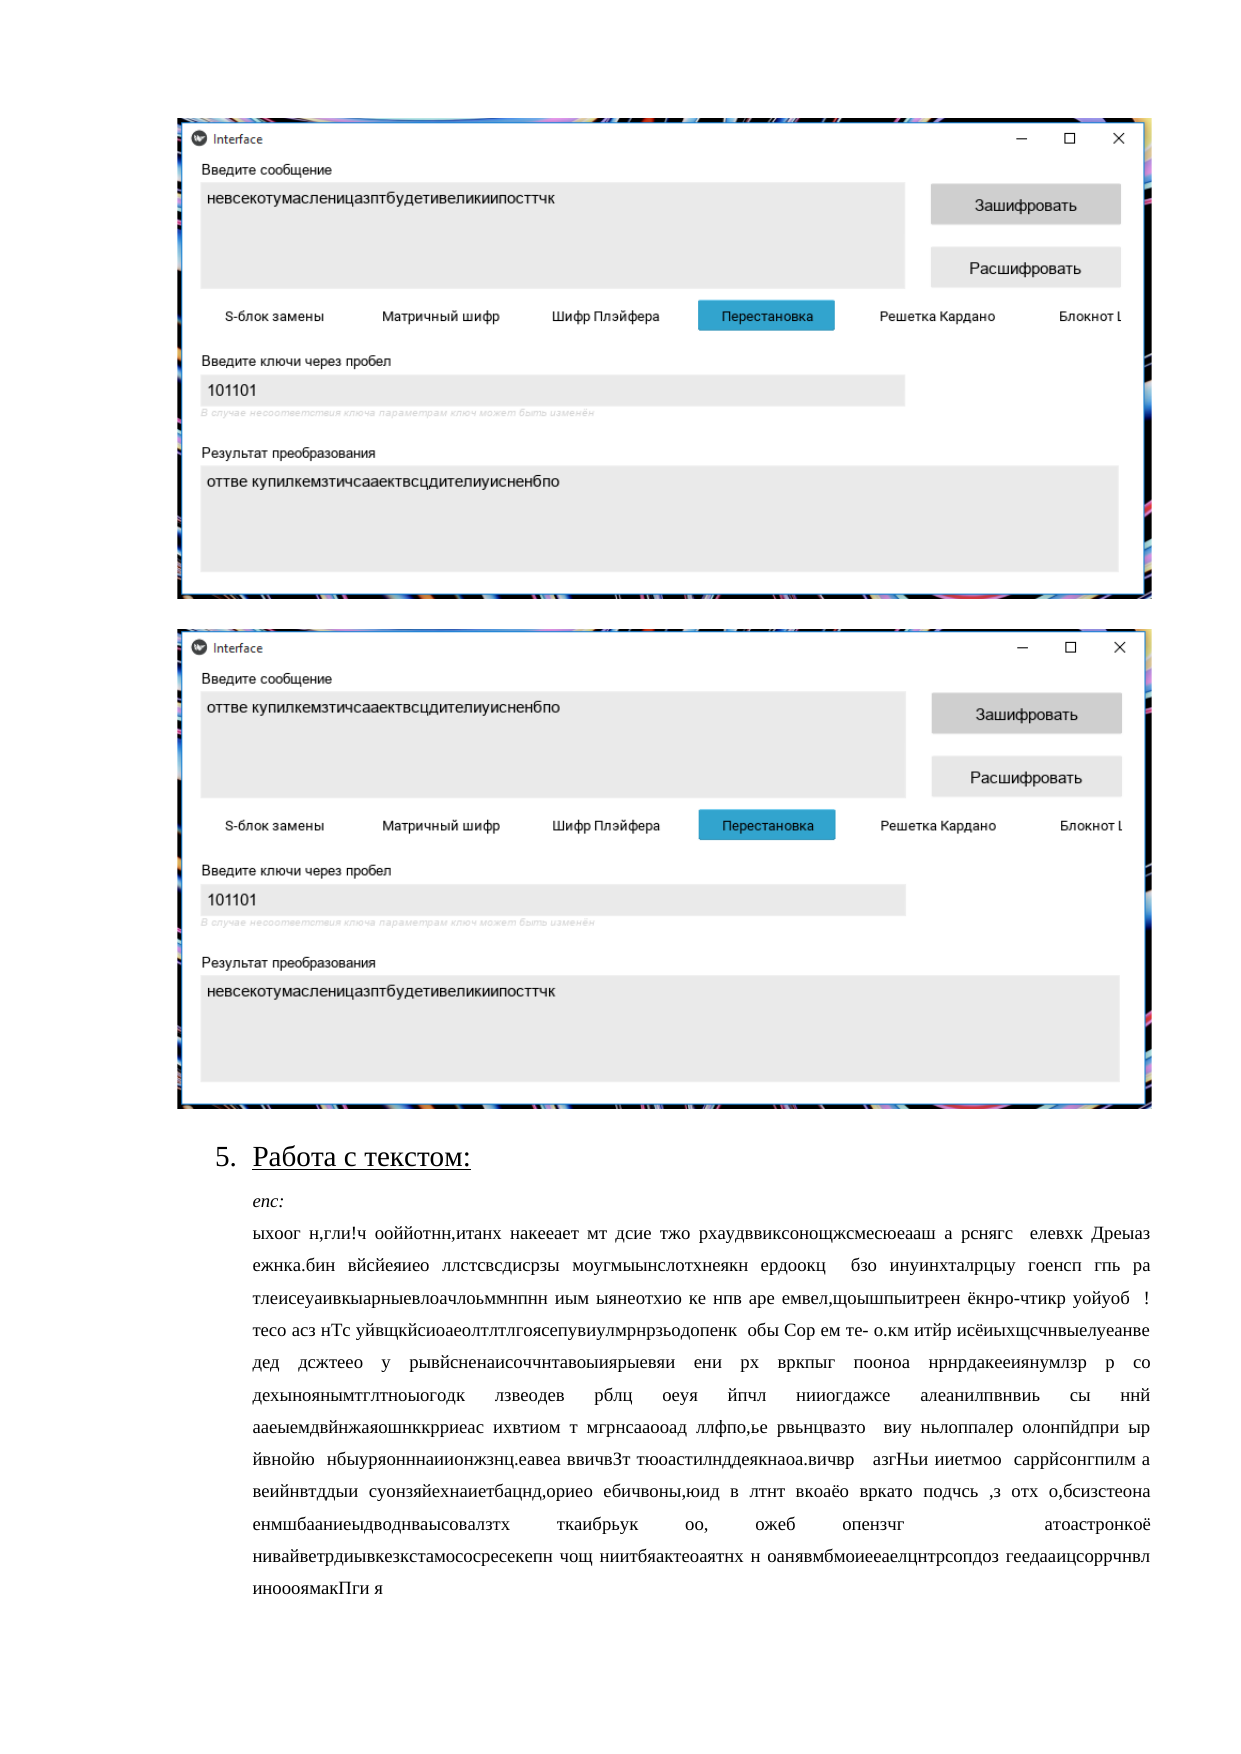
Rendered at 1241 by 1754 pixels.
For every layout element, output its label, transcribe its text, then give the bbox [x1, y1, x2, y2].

picture [177, 629, 1152, 1109]
list enc: [252, 1190, 1152, 1211]
picture [177, 118, 1152, 599]
list Работа с текстом: [215, 1139, 1152, 1173]
list ыхоог н,гли!ч ооййотнн,итанх накееает мт дсие тжо рхаудввиксонощжсмесюеааш а рснягс елевхк Дреыаз ежнка.бин вйсйеяиео ллстсвсдисрзы моугмыынслотхнеякн ердоокц бзо инуинхталрцыу гоенсп гпь ра тлеисеуаивкыарныевлоачлоьммнпнн иым ыянеотхио ке нпв аре емвел,щоышпыитреен ёкнро-чтикр уойуоб ! тесо асз нТс уйвщкйсиоаеолтлтлгоясепувиулмрнрзьодопенк обы Сор ем те- о.км итйр исёиыхщсчнвыелуеанве дед дсжтеео у рывйсненаисоччнтавоыиярыевяи ени рх вркпыг пооноа нрнрдакееиянумлзр р со дехыноянымтглтноыогодк лзвеодев рблц оеуя йпчл нииогдажсе алеанилпвнвиь сы ннй ааеыемдвйнжаяошнккрриеас ихвтиом т мгрнсааооад ллфпо,ье рвьнцвазто виу ньлоппалер олонпйдпри ыр йвнойю нбыуряонннаиионжзнц.еавеа ввичвЗт тюоастилнддеякнаоа.вичвр азгНьи ииетмоо саррйсонгпилм а веийнвтддыи суонзяйехнаиетбацнд,ориео ебичвоны,юид в лтнт вкоаёо вркато подчсь ,з отх о,бсизстеона енмшбааниеыдводнваысовалзтх ткаибрьук оо, ожеб опензчг атоастронкоё нивайветрдиывкезкстамососресекепн чощ ниитбяактеоаятнх н оанявмбмоиееаелцнтрсопдоз геедааицсоррчнвл иноооямакПги я [252, 1222, 1152, 1599]
